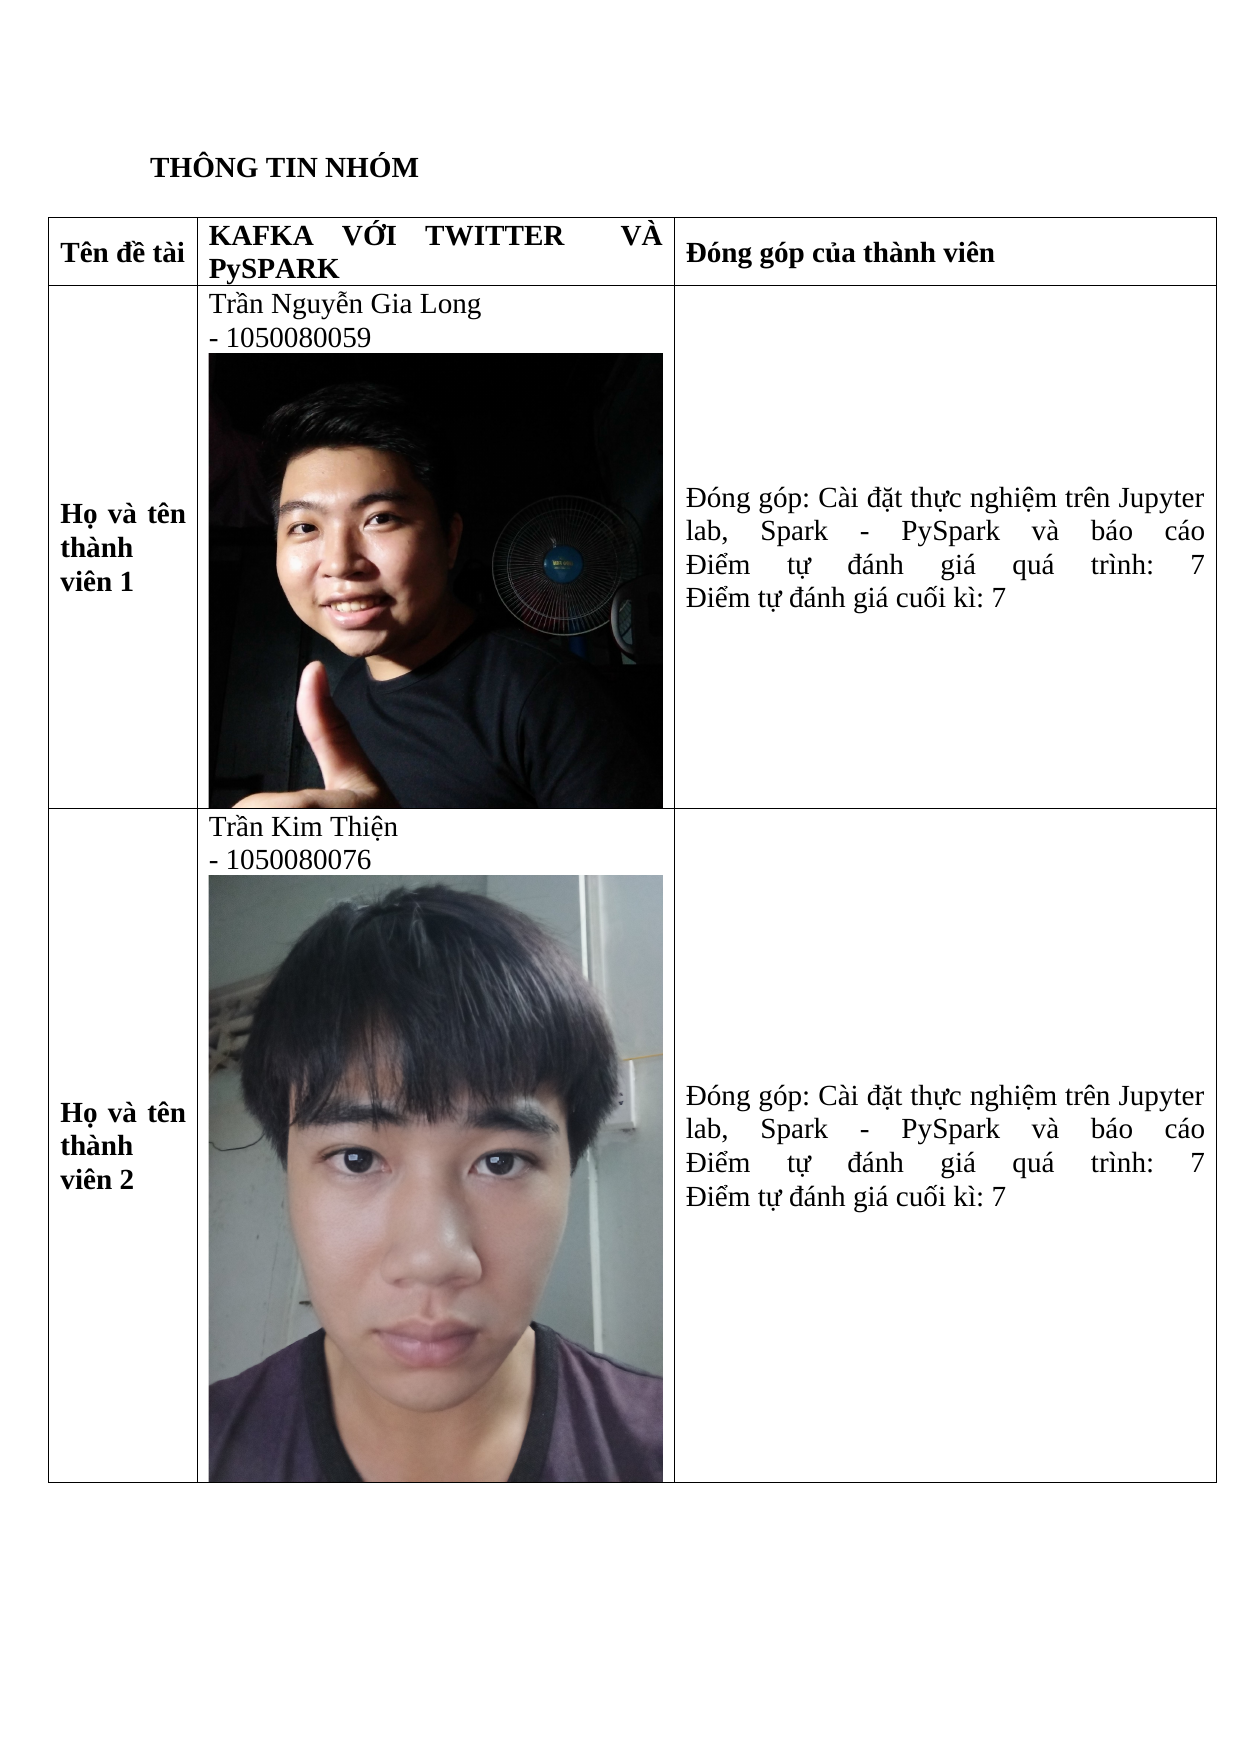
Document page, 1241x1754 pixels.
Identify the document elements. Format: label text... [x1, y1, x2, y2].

table_cell Trần Kim Thiện - 1050080076 [198, 809, 674, 1482]
table_cell Đóng góp: Cài đặt thực nghiệm trên Jupyter lab, Spark - PySpark và báo cáo Điểm tự đánh giá quá trình: 7 Điểm tự đánh giá cuối kì: 7 [675, 809, 1216, 1482]
table_header KAFKA VỚI TWITTER VÀ PySPARK [198, 218, 674, 285]
table_header Tên đề tài [49, 218, 197, 285]
table_cell Đóng góp: Cài đặt thực nghiệm trên Jupyter lab, Spark - PySpark và báo cáo Điểm tự đánh giá quá trình: 7 Điểm tự đánh giá cuối kì: 7 [675, 286, 1216, 808]
picture [208, 875, 663, 1482]
picture [208, 353, 663, 808]
table_cell Trần Nguyễn Gia Long - 1050080059 [198, 286, 674, 808]
table_header Đóng góp của thành viên [675, 218, 1216, 285]
text THÔNG TIN NHÓM [150, 150, 1090, 183]
table_cell Họ và tên thành viên 1 [49, 286, 197, 808]
table_cell Họ và tên thành viên 2 [49, 809, 197, 1482]
